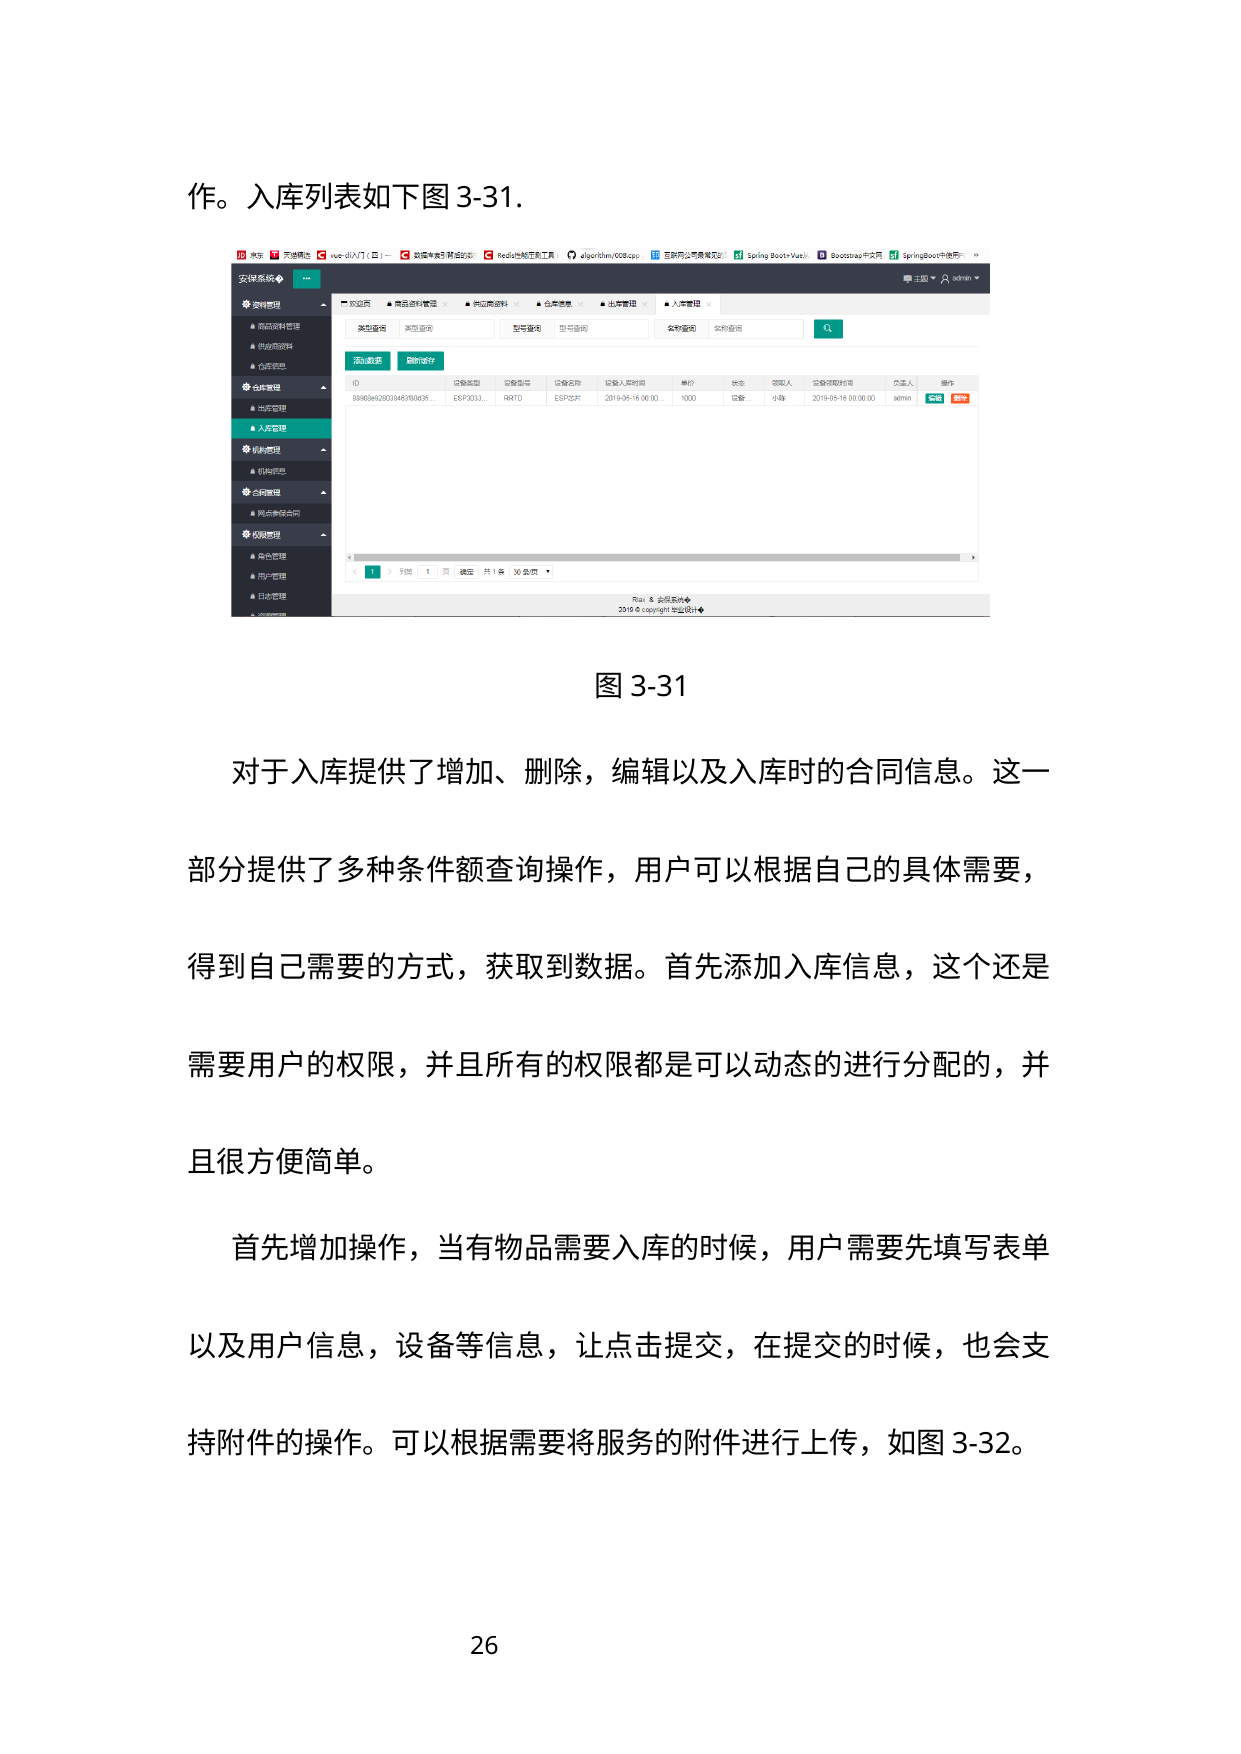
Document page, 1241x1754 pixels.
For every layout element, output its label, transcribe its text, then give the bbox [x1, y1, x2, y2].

list 首先增加操作，当有物品需要入库的时候，用户需要先填写表单以及用户信息，设备等信息，让点击提交，在提交的时候，也会支持附件的操作。可以根据需要将服务的附件进行上传，如图3-32。 [187, 1214, 1053, 1474]
list 图 3-31 [187, 651, 1053, 716]
picture [231, 248, 990, 617]
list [187, 162, 1053, 227]
list 对于入库提供了增加、删除，编辑以及入库时的合同信息。这一部分提供了多种条件额查询操作，用户可以根据自己的具体需要，得到自己需要的方式，获取到数据。首先添加入库信息，这个还是需要用户的权限，并且所有的权限都是可以动态的进行分配的，并且很方便简单。 [187, 738, 1053, 1193]
